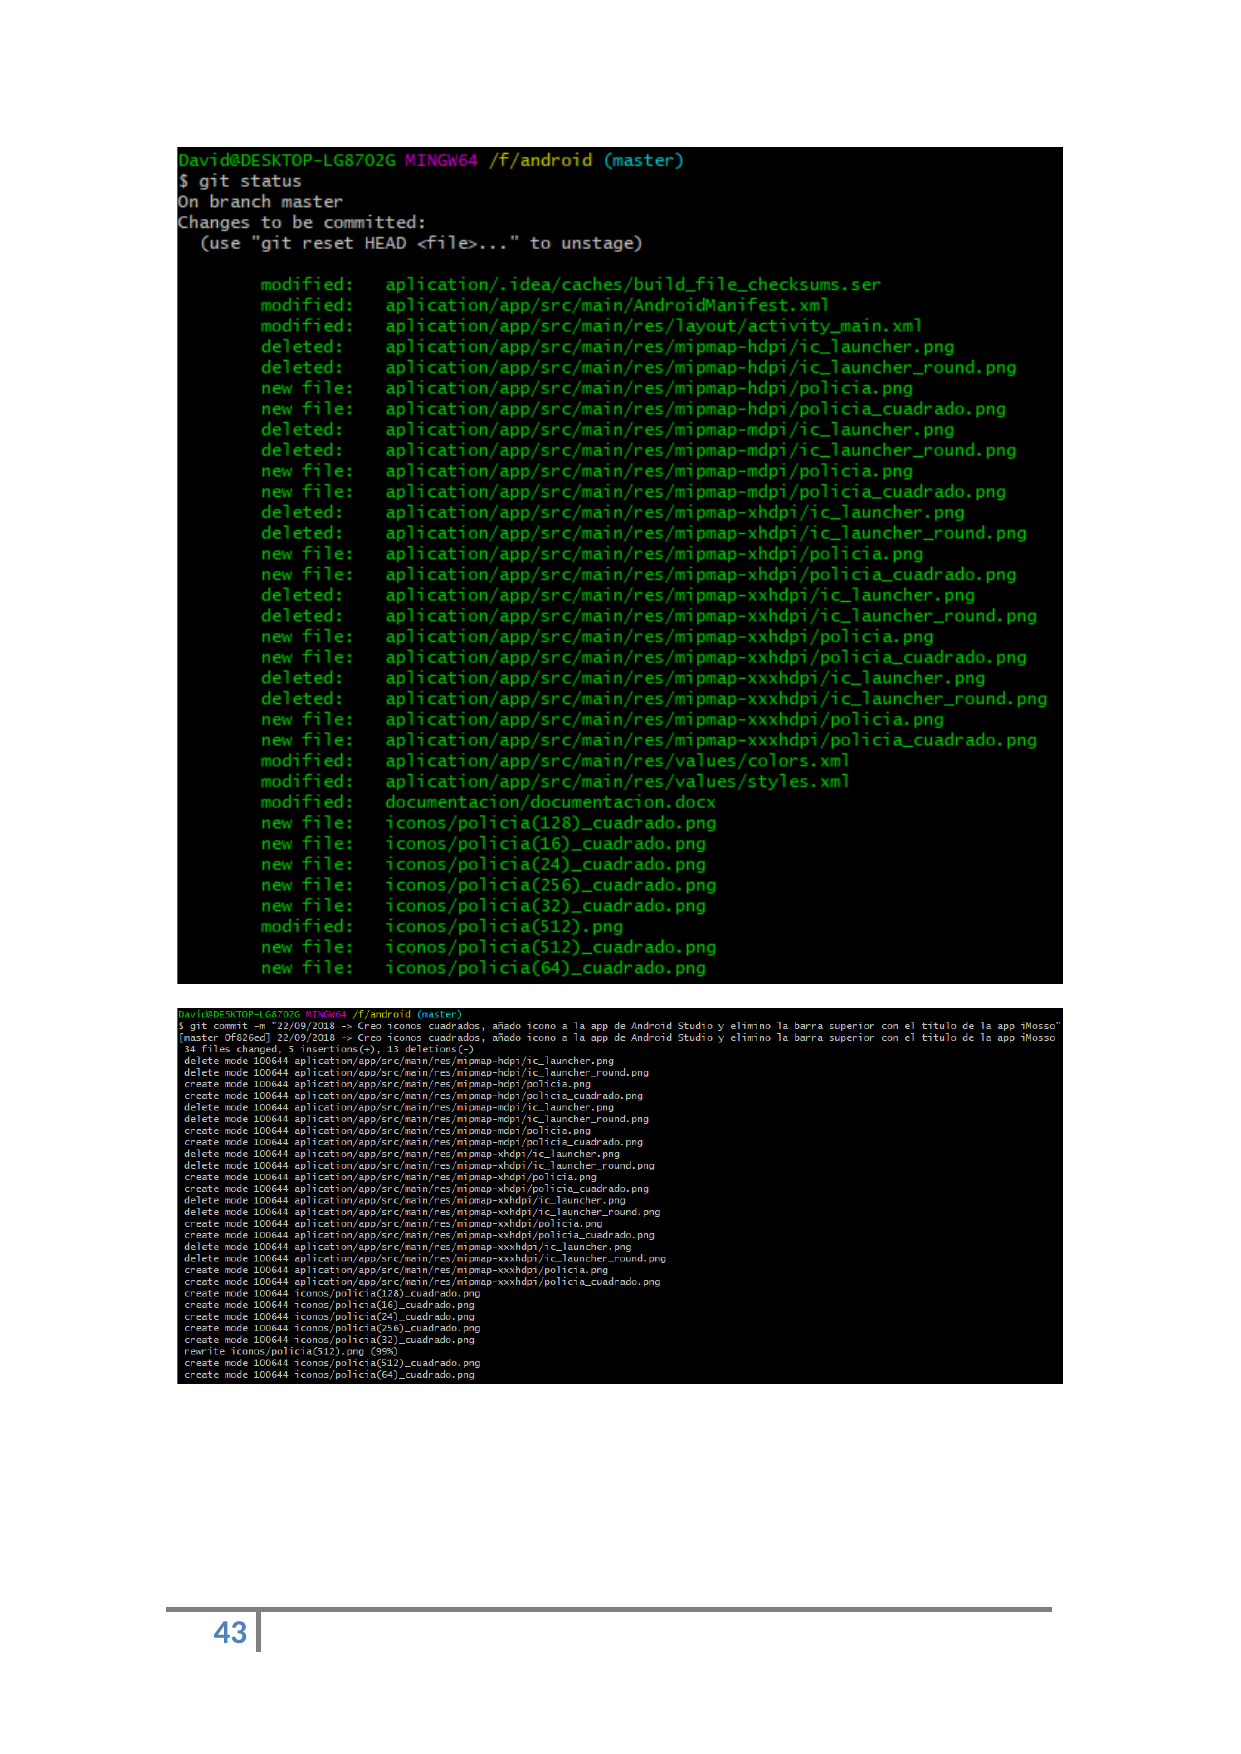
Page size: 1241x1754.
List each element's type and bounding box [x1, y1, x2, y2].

picture [177, 147, 1063, 984]
picture [177, 1008, 1063, 1384]
